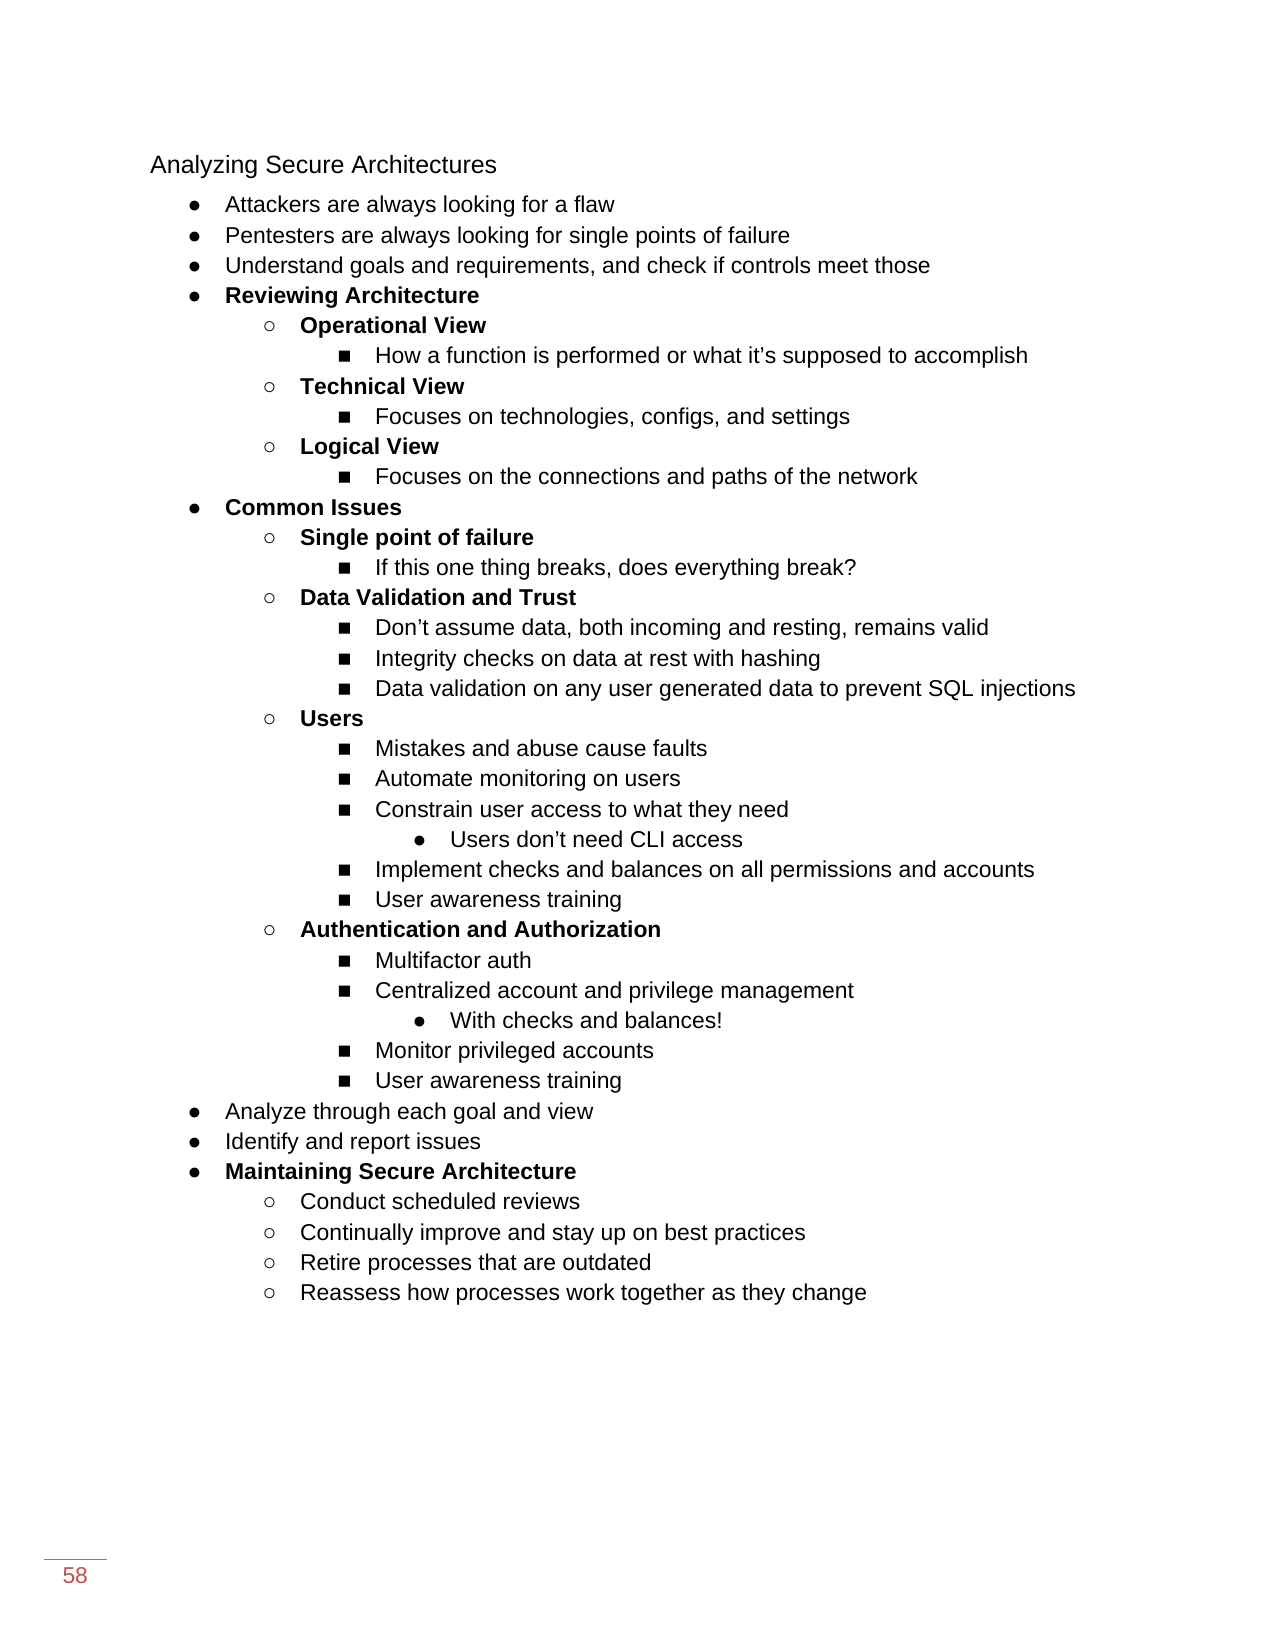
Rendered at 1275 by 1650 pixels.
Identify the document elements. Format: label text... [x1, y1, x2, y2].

list User awareness training [337, 886, 1125, 912]
list Centralized account and privilege management [337, 977, 1125, 1003]
list Integrity checks on data at rest with hashing [337, 644, 1125, 671]
list Focuses on technologies, configs, and settings [337, 403, 1125, 429]
list Reviewing Architecture [187, 282, 1125, 308]
list Reassess how processes work together as they change [262, 1279, 1125, 1305]
list Multifactor auth [337, 947, 1125, 973]
list Operational View [262, 312, 1125, 338]
list Common Issues [187, 493, 1125, 520]
list Implement checks and balances on all permissions and accounts [337, 856, 1125, 882]
list Don’t assume data, both incoming and resting, remains valid [337, 614, 1125, 641]
list Authentication and Authorization [262, 916, 1125, 943]
list Conduct scheduled reviews [262, 1188, 1125, 1214]
list Pentesters are always looking for single points of failure [187, 222, 1125, 248]
list Automate monitoring on users [337, 765, 1125, 792]
list Monitor privileged accounts [337, 1037, 1125, 1063]
list With checks and balances! [412, 1007, 1125, 1033]
list Retire processes that are outdated [262, 1249, 1125, 1275]
list If this one thing breaks, does everything break? [337, 554, 1125, 580]
list Single point of failure [262, 524, 1125, 550]
list Users don’t need CLI access [412, 826, 1125, 852]
list Constrain user access to what they need [337, 796, 1125, 822]
list Continually improve and stay up on best practices [262, 1218, 1125, 1245]
list Logical View [262, 433, 1125, 459]
list Maintaining Secure Architecture [187, 1158, 1125, 1184]
list Mistakes and abuse cause faults [337, 735, 1125, 761]
list Technical View [262, 373, 1125, 399]
list User awareness training [337, 1067, 1125, 1094]
list Data Validation and Trust [262, 584, 1125, 610]
subtitle Analyzing Secure Architectures [150, 150, 1125, 179]
list Focuses on the connections and paths of the network [337, 463, 1125, 489]
list How a function is performed or what it’s supposed to accomplish [337, 342, 1125, 369]
list Users [262, 705, 1125, 731]
list Identify and report issues [187, 1128, 1125, 1154]
list Analyze through each goal and view [187, 1098, 1125, 1124]
list Understand goals and requirements, and check if controls meet those [187, 252, 1125, 278]
list Attackers are always looking for a flaw [187, 191, 1125, 218]
list Data validation on any user generated data to prevent SQL injections [337, 675, 1125, 701]
